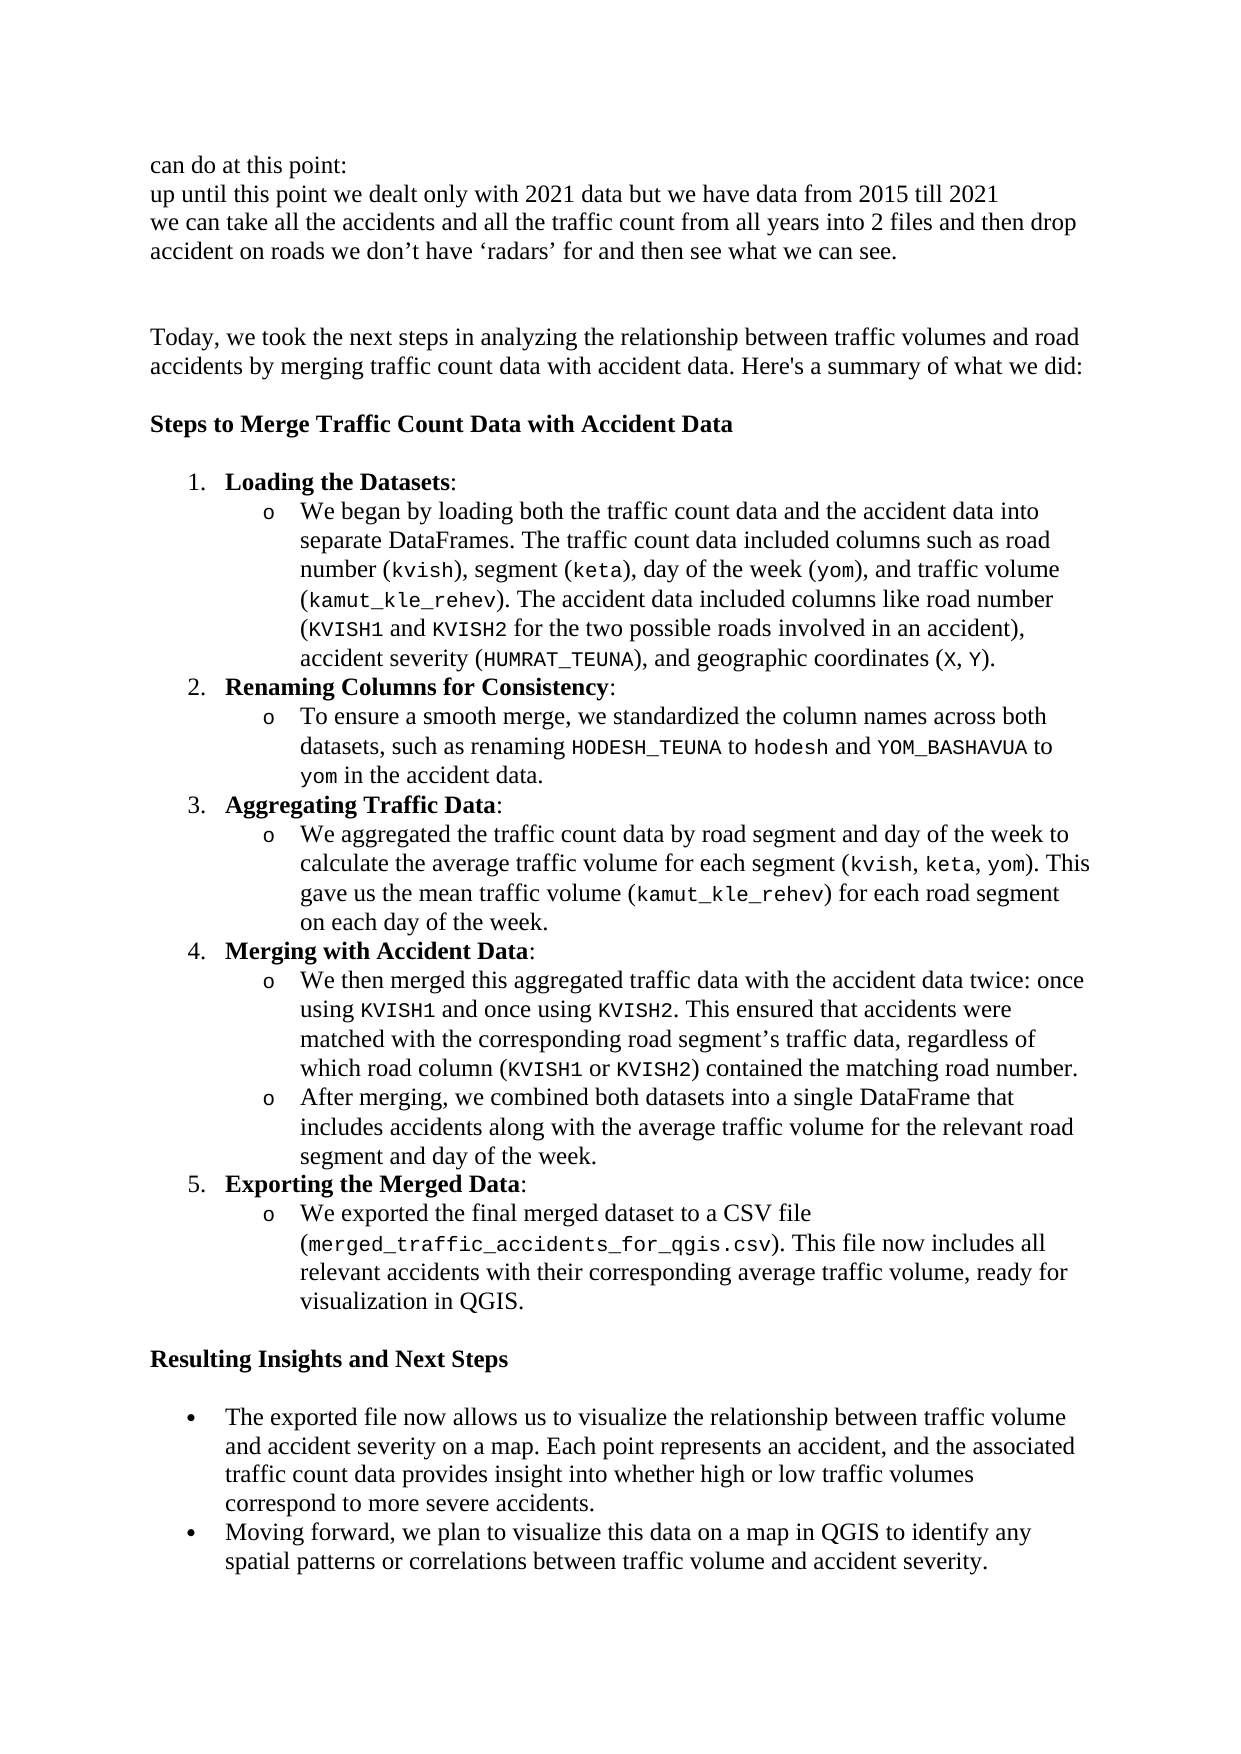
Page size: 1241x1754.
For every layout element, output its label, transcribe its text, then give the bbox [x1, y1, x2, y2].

list Loading the Datasets: [187, 467, 1090, 496]
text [150, 150, 1090, 380]
list We then merged this aggregated traffic data with the accident data twice: once using KVISH1 and once using KVISH2. This ensured that accidents were matched with the corresponding road segment’s traffic data, regardless of which road column (KVISH1 or KVISH2) contained the matching road number. [262, 965, 1090, 1082]
text Resulting Insights and Next Steps [150, 1344, 1090, 1373]
list The exported file now allows us to visualize the relationship between traffic volume and accident severity on a map. Each point represents an accident, and the associated traffic count data provides insight into whether high or low traffic volumes correspond to more severe accidents. [187, 1402, 1090, 1517]
list Renaming Columns for Consistency: [187, 672, 1090, 701]
list Exporting the Merged Data: [187, 1169, 1090, 1198]
list We aggregated the traffic count data by road segment and day of the week to calculate the average traffic volume for each segment (kvish, keta, yom). This gave us the mean traffic volume (kamut_kle_rehev) for each road segment on each day of the week. [262, 819, 1090, 936]
list We exported the final merged dataset to a CSV file (merged_traffic_accidents_for_qgis.csv). This file now includes all relevant accidents with their corresponding average traffic volume, ready for visualization in QGIS. [262, 1198, 1090, 1315]
list Moving forward, we plan to visualize this data on a map in QGIS to identify any spatial patterns or correlations between traffic volume and accident severity. [187, 1517, 1090, 1574]
list We began by loading both the traffic count data and the accident data into separate DataFrames. The traffic count data included columns such as road number (kvish), segment (keta), day of the week (yom), and traffic volume (kamut_kle_rehev). The accident data included columns like road number (KVISH1 and KVISH2 for the two possible roads involved in an accident), accident severity (HUMRAT_TEUNA), and geographic coordinates (X, Y). [262, 496, 1090, 672]
list To ensure a smooth merge, we standardized the column names across both datasets, such as renaming HODESH_TEUNA to hodesh and YOM_BASHAVUA to yom in the accident data. [262, 701, 1090, 790]
text Steps to Merge Traffic Count Data with Accident Data [150, 409, 1090, 438]
list Merging with Accident Data: [187, 936, 1090, 965]
list After merging, we combined both datasets into a single DataFrame that includes accidents along with the average traffic volume for the relevant road segment and day of the week. [262, 1082, 1090, 1169]
list Aggregating Traffic Data: [187, 790, 1090, 819]
